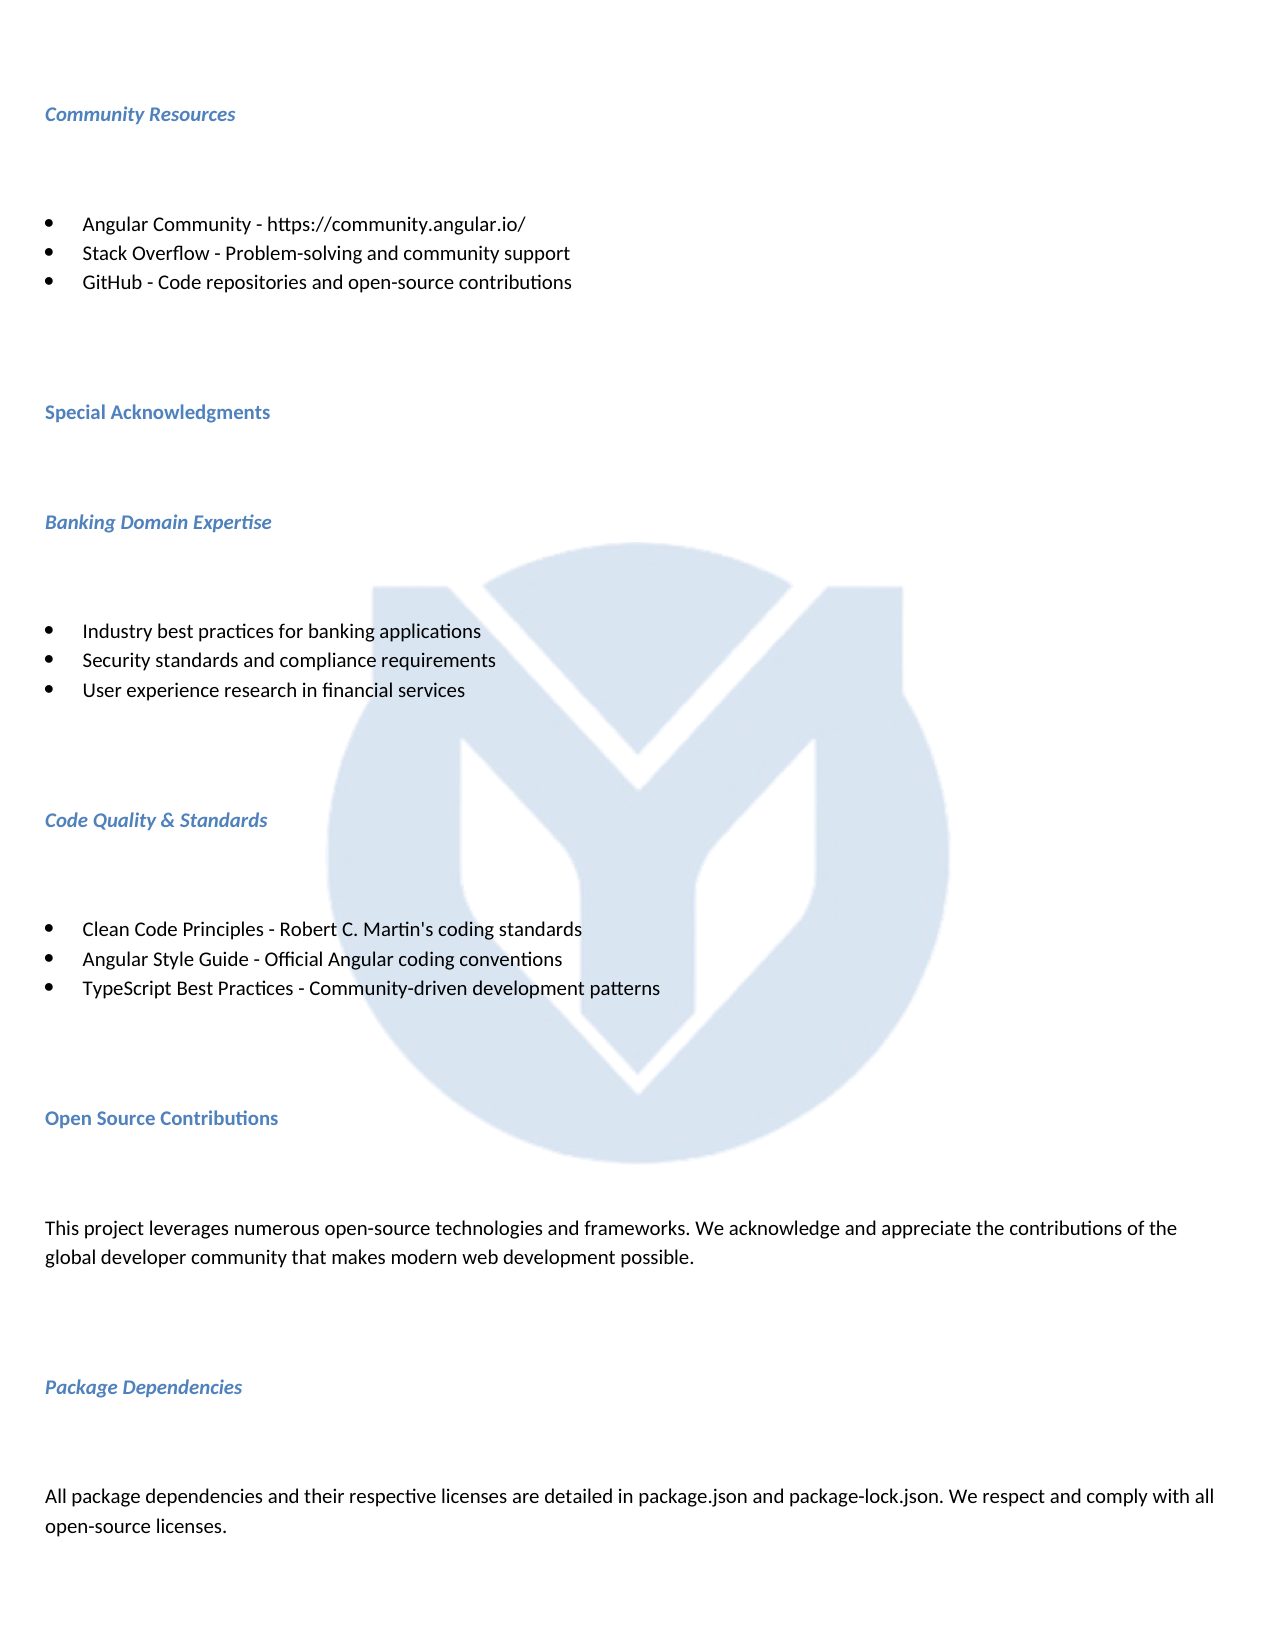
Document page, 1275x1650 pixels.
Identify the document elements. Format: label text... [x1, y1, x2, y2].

list GitHub - Code repositories and open-source contributions [45, 269, 1230, 294]
subtitle Banking Domain Expertise [45, 509, 1230, 534]
subtitle Special Acknowledgments [45, 399, 1230, 425]
list Industry best practices for banking applications [45, 618, 1230, 644]
subtitle Community Resources [45, 101, 1230, 127]
subtitle Open Source Contributions [45, 1105, 1230, 1131]
list Clean Code Principles - Robert C. Martin's coding standards [45, 917, 1230, 942]
text This project leverages numerous open-source technologies and frameworks. We acknowledge and appreciate the contributions of the global developer community that makes modern web development possible. [45, 1215, 1230, 1269]
list Stack Overflow - Problem-solving and community support [45, 240, 1230, 265]
list Angular Style Guide - Official Angular coding conventions [45, 946, 1230, 971]
list Angular Community - https://community.angular.io/ [45, 211, 1230, 236]
subtitle Code Quality & Standards [45, 807, 1230, 832]
list Security standards and compliance requirements [45, 648, 1230, 673]
list TypeScript Best Practices - Community-driven development patterns [45, 975, 1230, 1000]
list User experience research in financial services [45, 677, 1230, 702]
text All package dependencies and their respective licenses are detailed in package.json and package-lock.json. We respect and comply with all open-source licenses. [45, 1484, 1230, 1538]
subtitle Package Dependencies [45, 1374, 1230, 1399]
